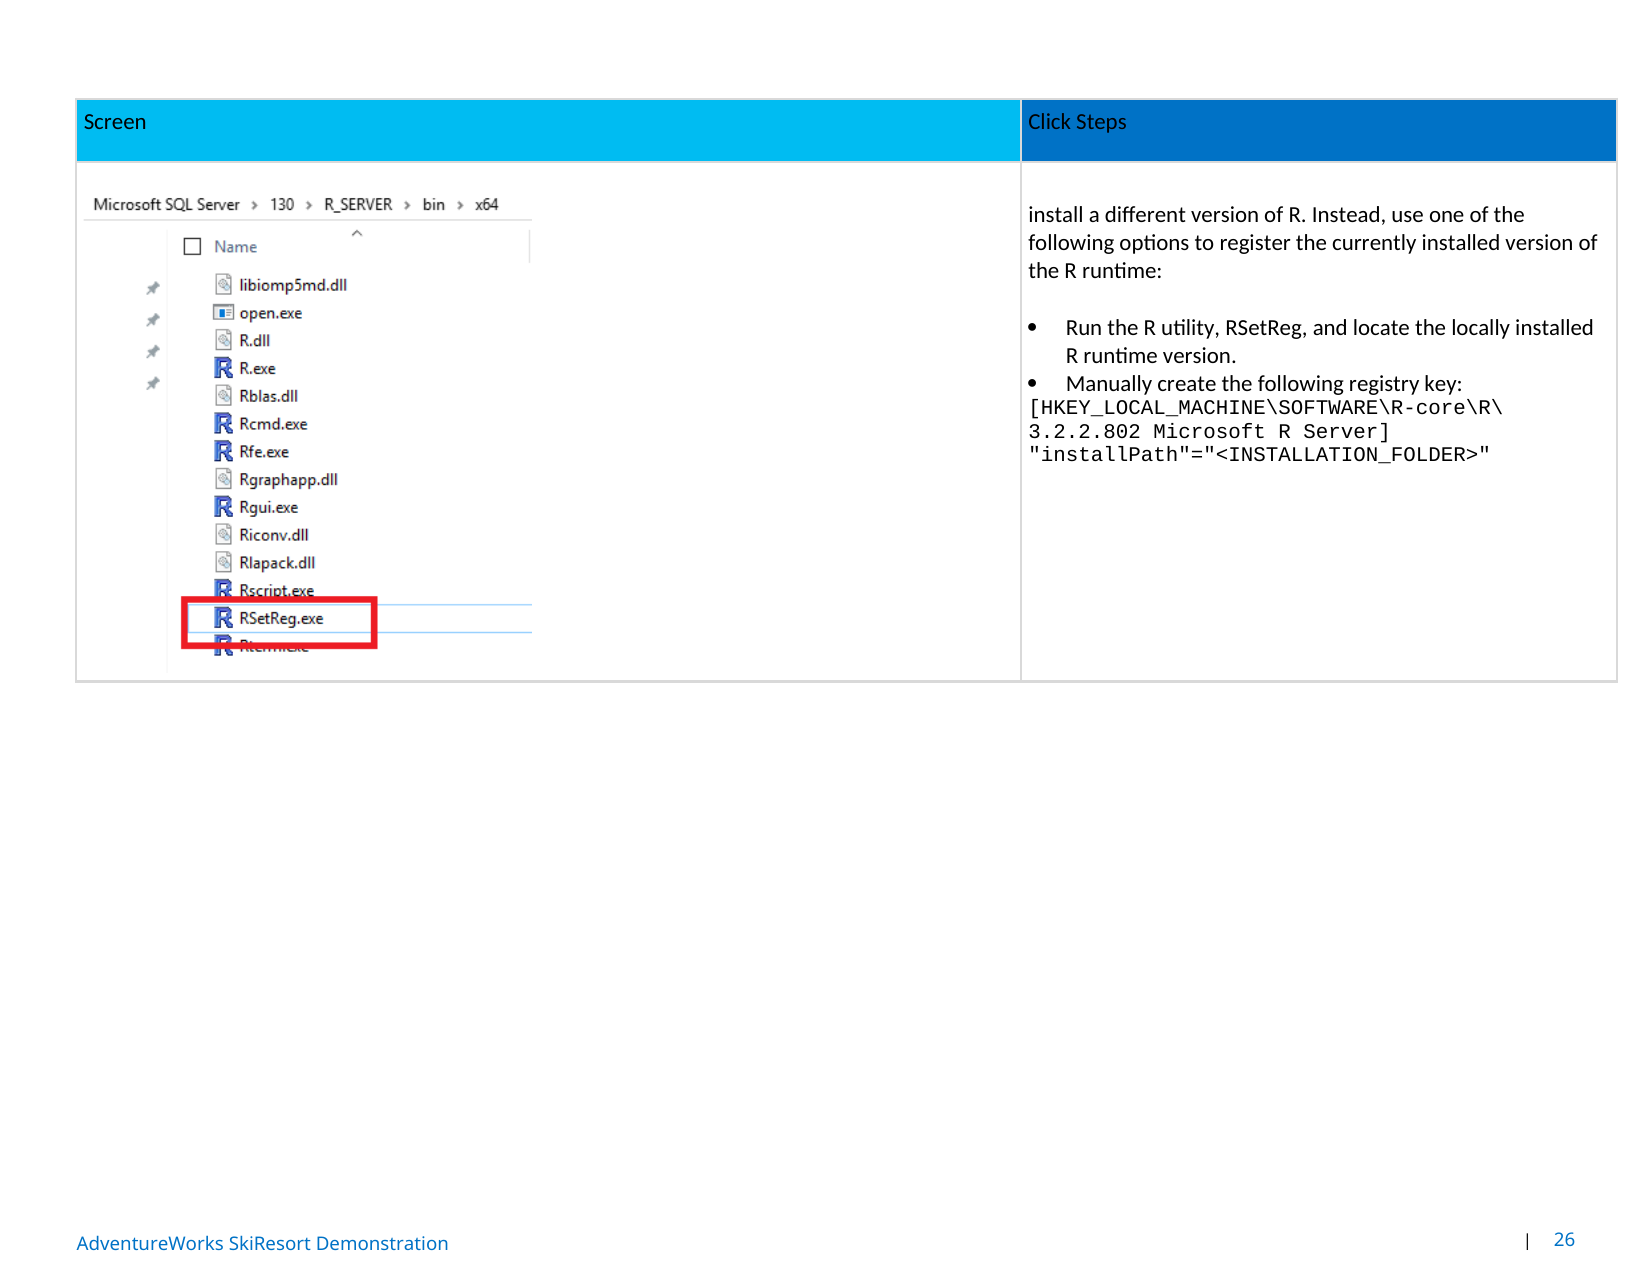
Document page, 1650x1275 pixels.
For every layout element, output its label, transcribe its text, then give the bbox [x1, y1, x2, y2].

table_header Click Steps [1022, 100, 1616, 161]
table_cell [77, 163, 1020, 680]
picture [83, 193, 532, 673]
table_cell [1022, 163, 1616, 680]
table_header Screen [77, 100, 1020, 161]
